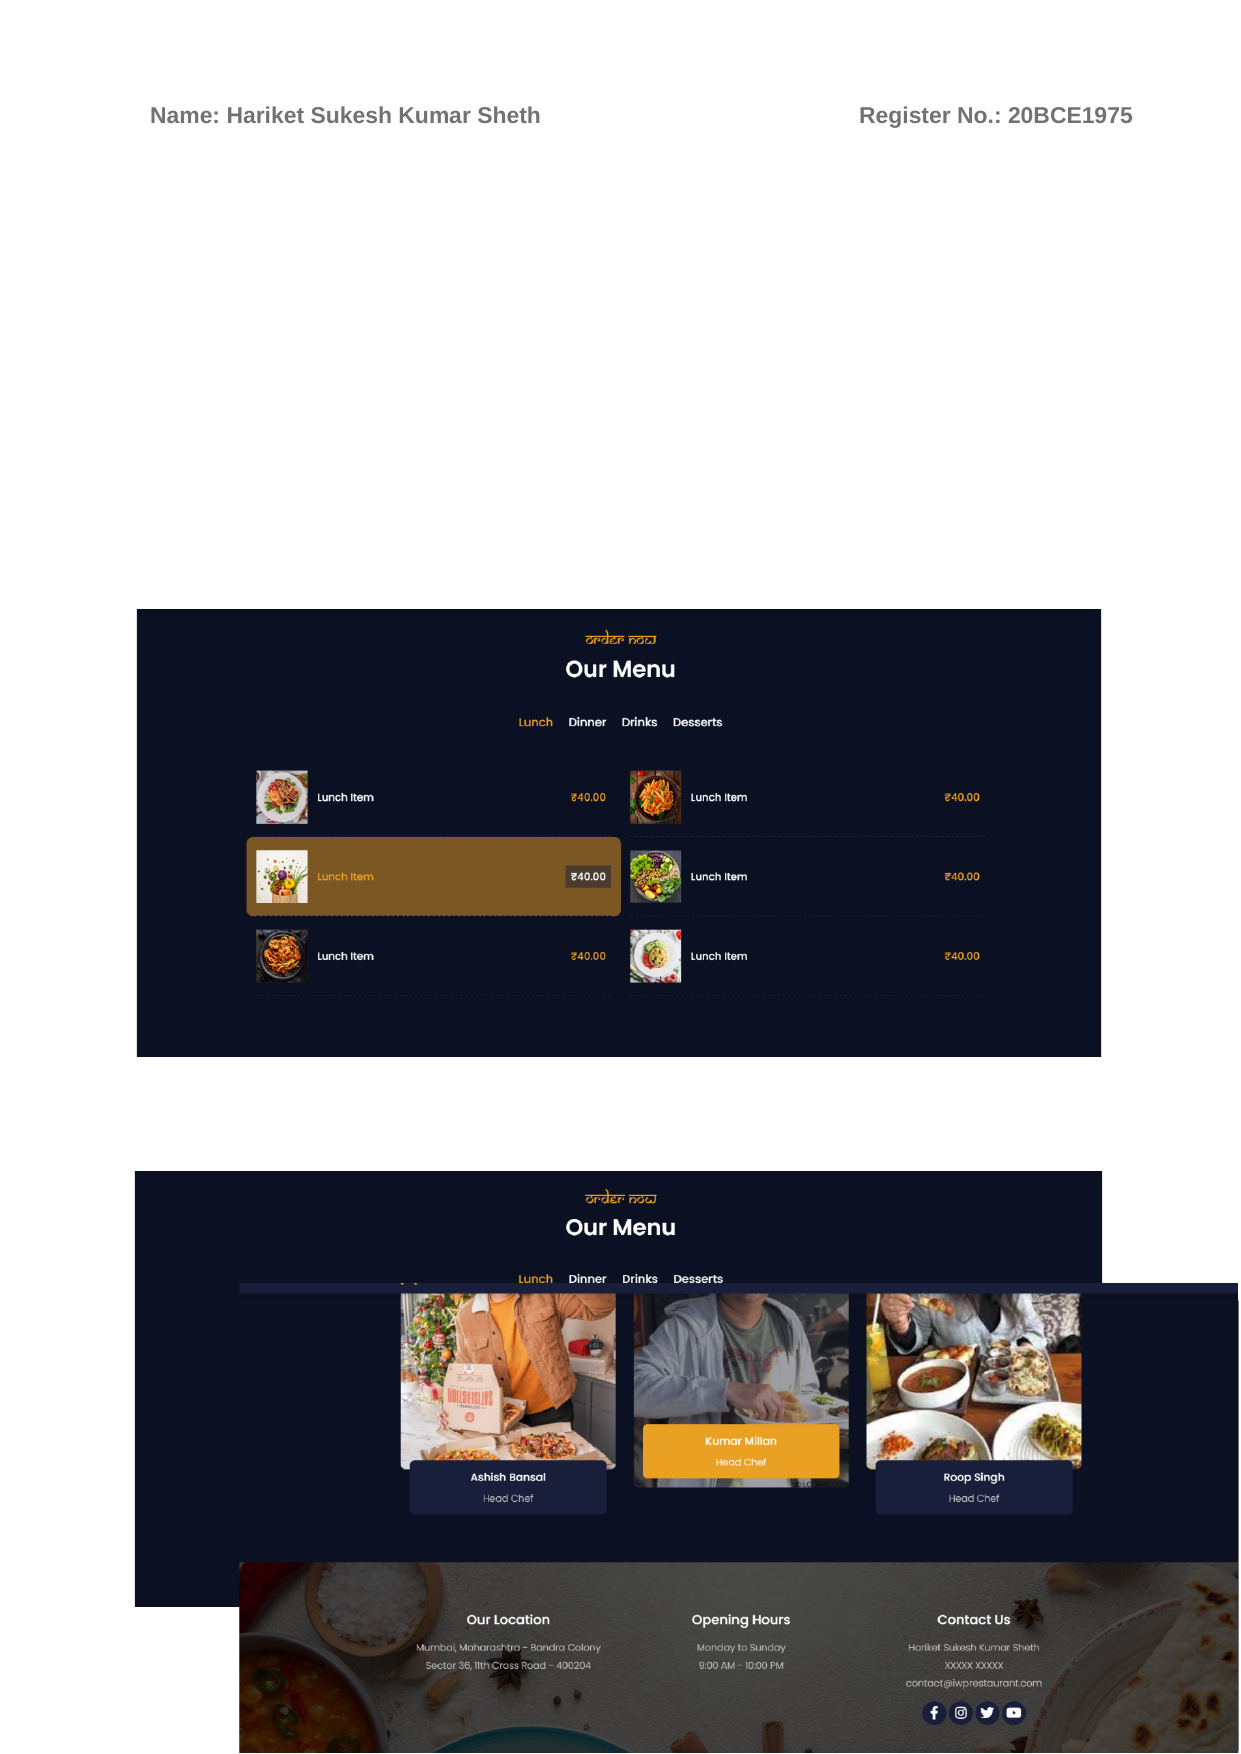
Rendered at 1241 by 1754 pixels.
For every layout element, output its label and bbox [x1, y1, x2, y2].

picture [133, 1171, 1239, 1752]
picture [135, 609, 1100, 1056]
